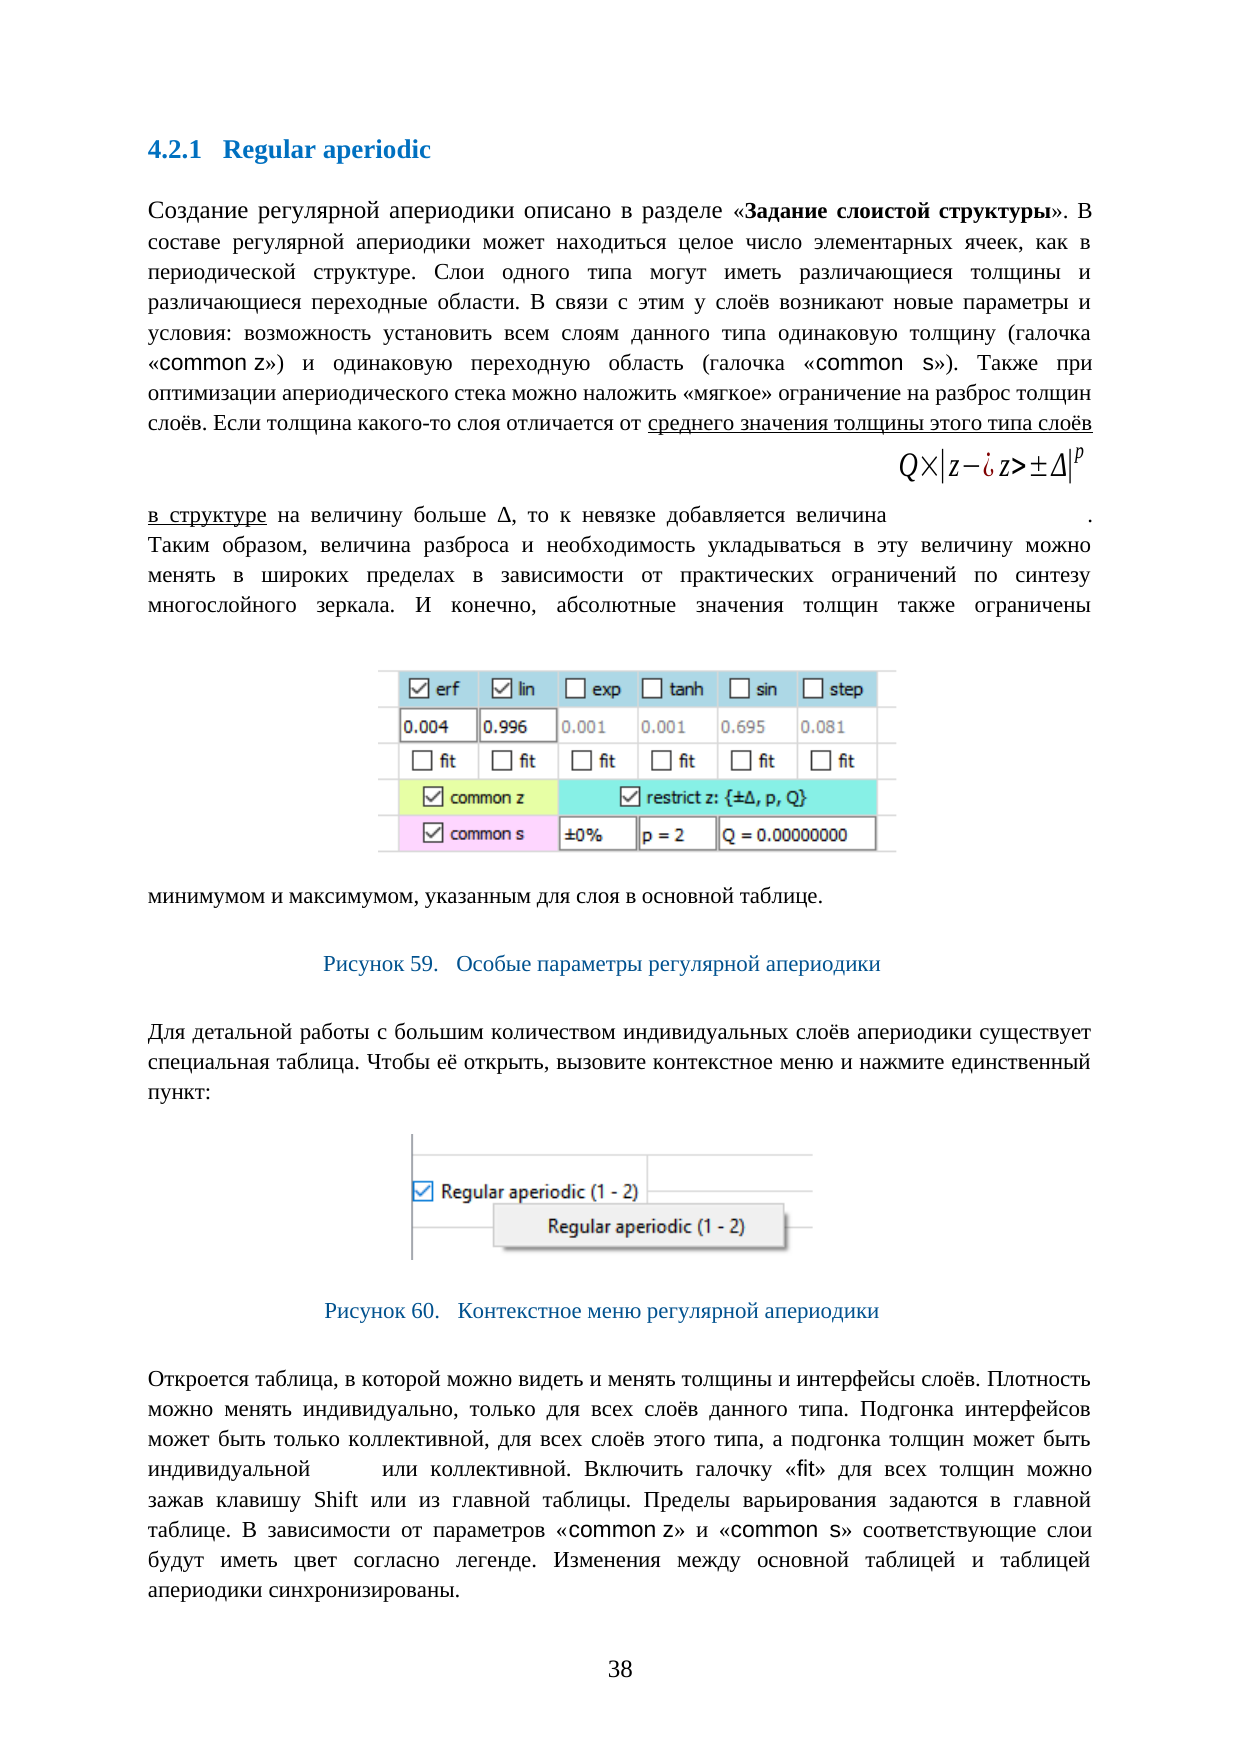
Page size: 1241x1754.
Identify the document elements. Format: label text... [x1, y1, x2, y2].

subtitle Regular aperiodic [148, 133, 1093, 164]
text Для детальной работы с большим количеством индивидуальных слоёв апериодики существует специальная таблица. Чтобы её открыть, вызовите контекстное меню и нажмите единственный пункт: [148, 1018, 1093, 1104]
picture [378, 658, 897, 865]
text Создание регулярной апериодики описано в разделе «Задание слоистой структуры». В составе регулярной апериодики может находиться целое число элементарных ячеек, как в периодической структуре. Слои одного типа могут иметь различающиеся толщины и различающиеся переходные области. В связи с этим у слоёв возникают новые параметры и условия: возможность установить всем слоям данного типа одинаковую толщину (галочка «common z») и одинаковую переходную область (галочка «common s»). Также при оптимизации апериодического стека можно наложить «мягкое» ограничение на разброс толщин слоёв. Если толщина какого-то слоя отличается от среднего значения толщины этого типа слоёв в структуре на величину больше ∆, то к невязке добавляется величина . Таким образом, величина разброса и необходимость укладываться в эту величину можно менять в широких пределах в зависимости от практических ограничений по синтезу многослойного зеркала. И конечно, абсолютные значения толщин также ограничены минимумом и максимумом, указанным для слоя в основной таблице. [148, 195, 1093, 909]
list Особые параметры регулярной апериодики [178, 950, 1093, 976]
text Откроется таблица, в которой можно видеть и менять толщины и интерфейсы слоёв. Плотность можно менять индивидуально, только для всех слоёв данного типа. Подгонка интерфейсов может быть только коллективной, для всех слоёв этого типа, а подгонка толщин может быть индивидуальной или коллективной. Включить галочку «fit» для всех толщин можно зажав клавишу Shift или из главной таблицы. Пределы варьирования задаются в главной таблице. В зависимости от параметров «common z» и «common s» соответствующие слои будут иметь цвет согласно легенде. Изменения между основной таблицей и таблицей апериодики синхронизированы. [148, 1365, 1093, 1603]
picture [411, 1134, 813, 1260]
